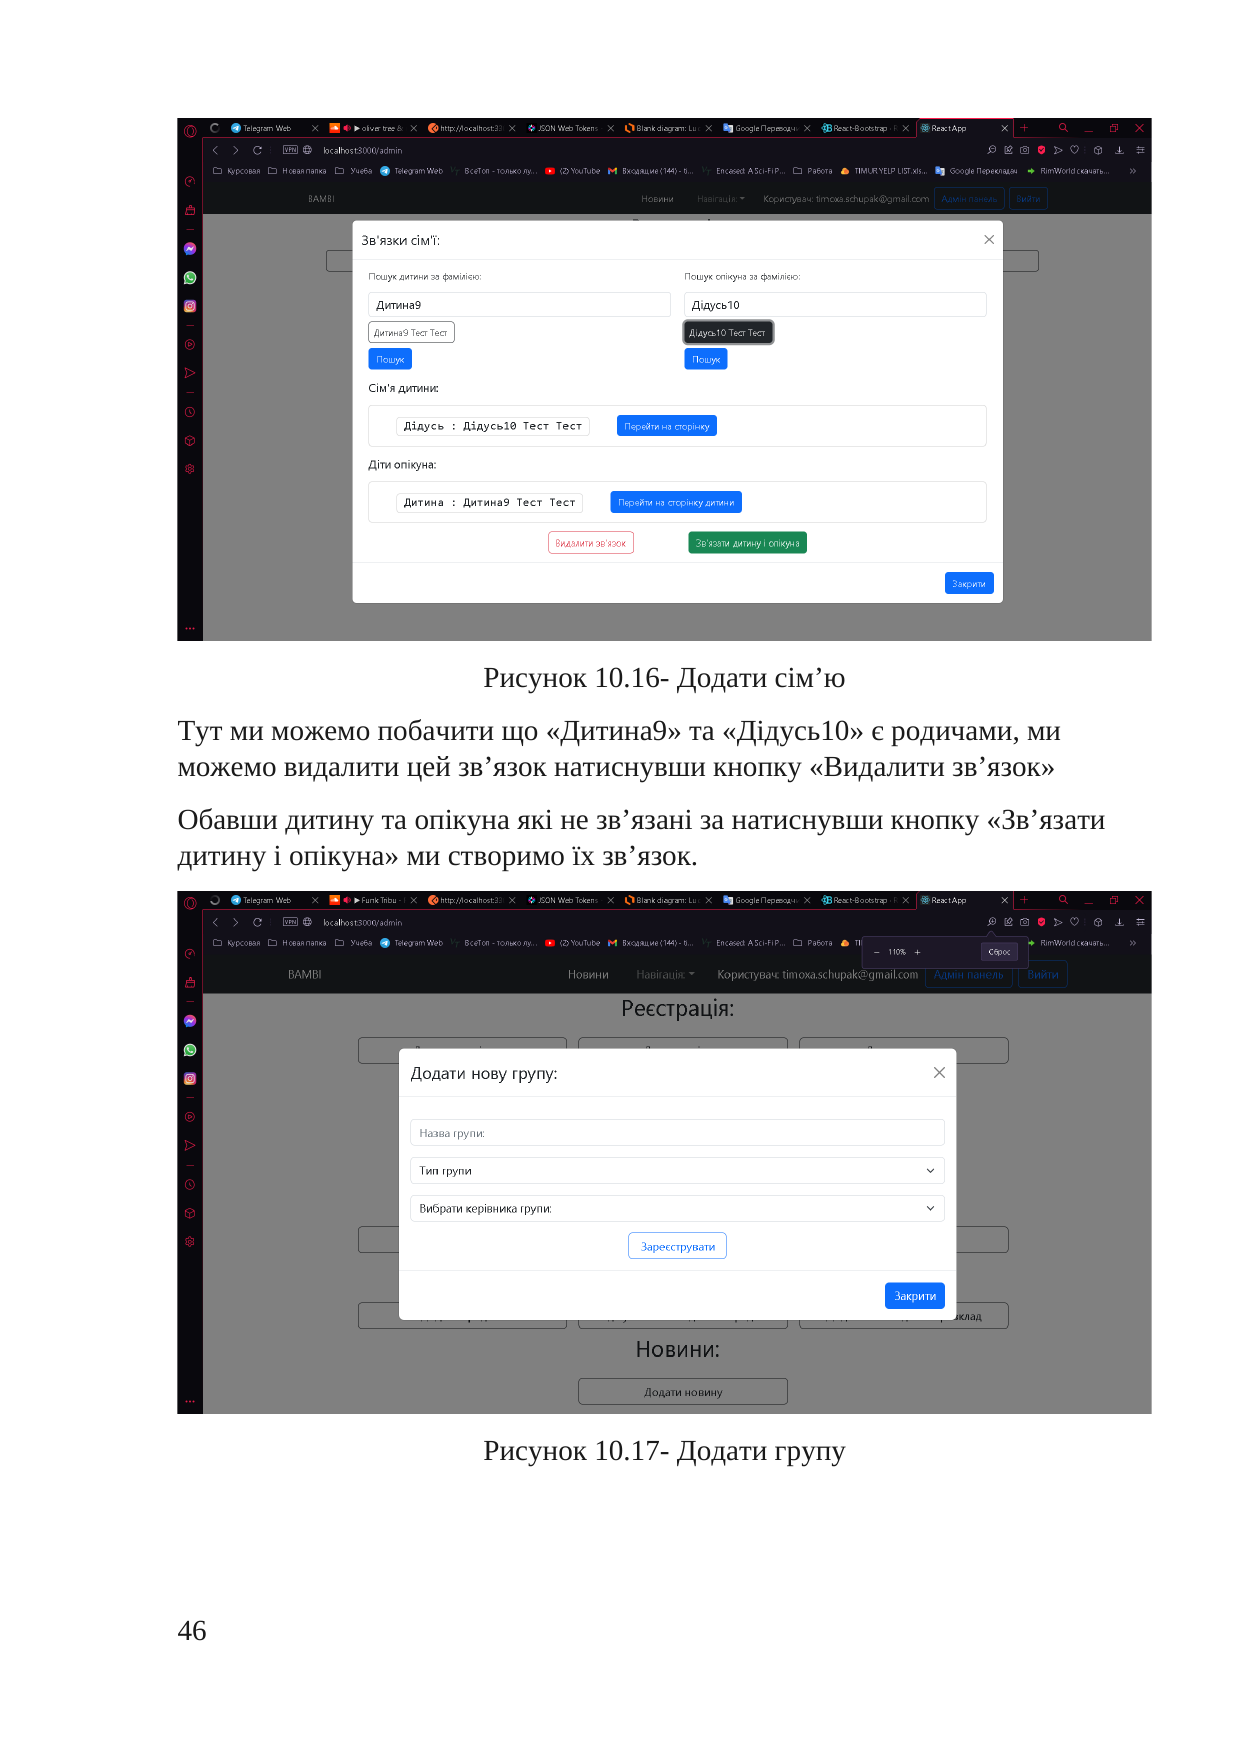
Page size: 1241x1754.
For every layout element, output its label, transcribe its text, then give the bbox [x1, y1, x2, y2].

text Тут ми можемо побачити що «Дитина9» та «Дідусь10» є родичами, ми можемо видалити цей зв’язок натиснувши кнопку «Видалити зв’язок» [177, 713, 1152, 783]
text Обавши дитину та опікуна які не зв’язані за натиснувши кнопку «Зв’язати дитину і опікуна» ми створимо їх зв’язок. [177, 802, 1152, 872]
text Рисунок 10.17- Додати групу [177, 1433, 1152, 1467]
text Рисунок 10.16- Додати сім’ю [177, 660, 1152, 694]
picture [177, 118, 1152, 641]
picture [177, 891, 1152, 1414]
